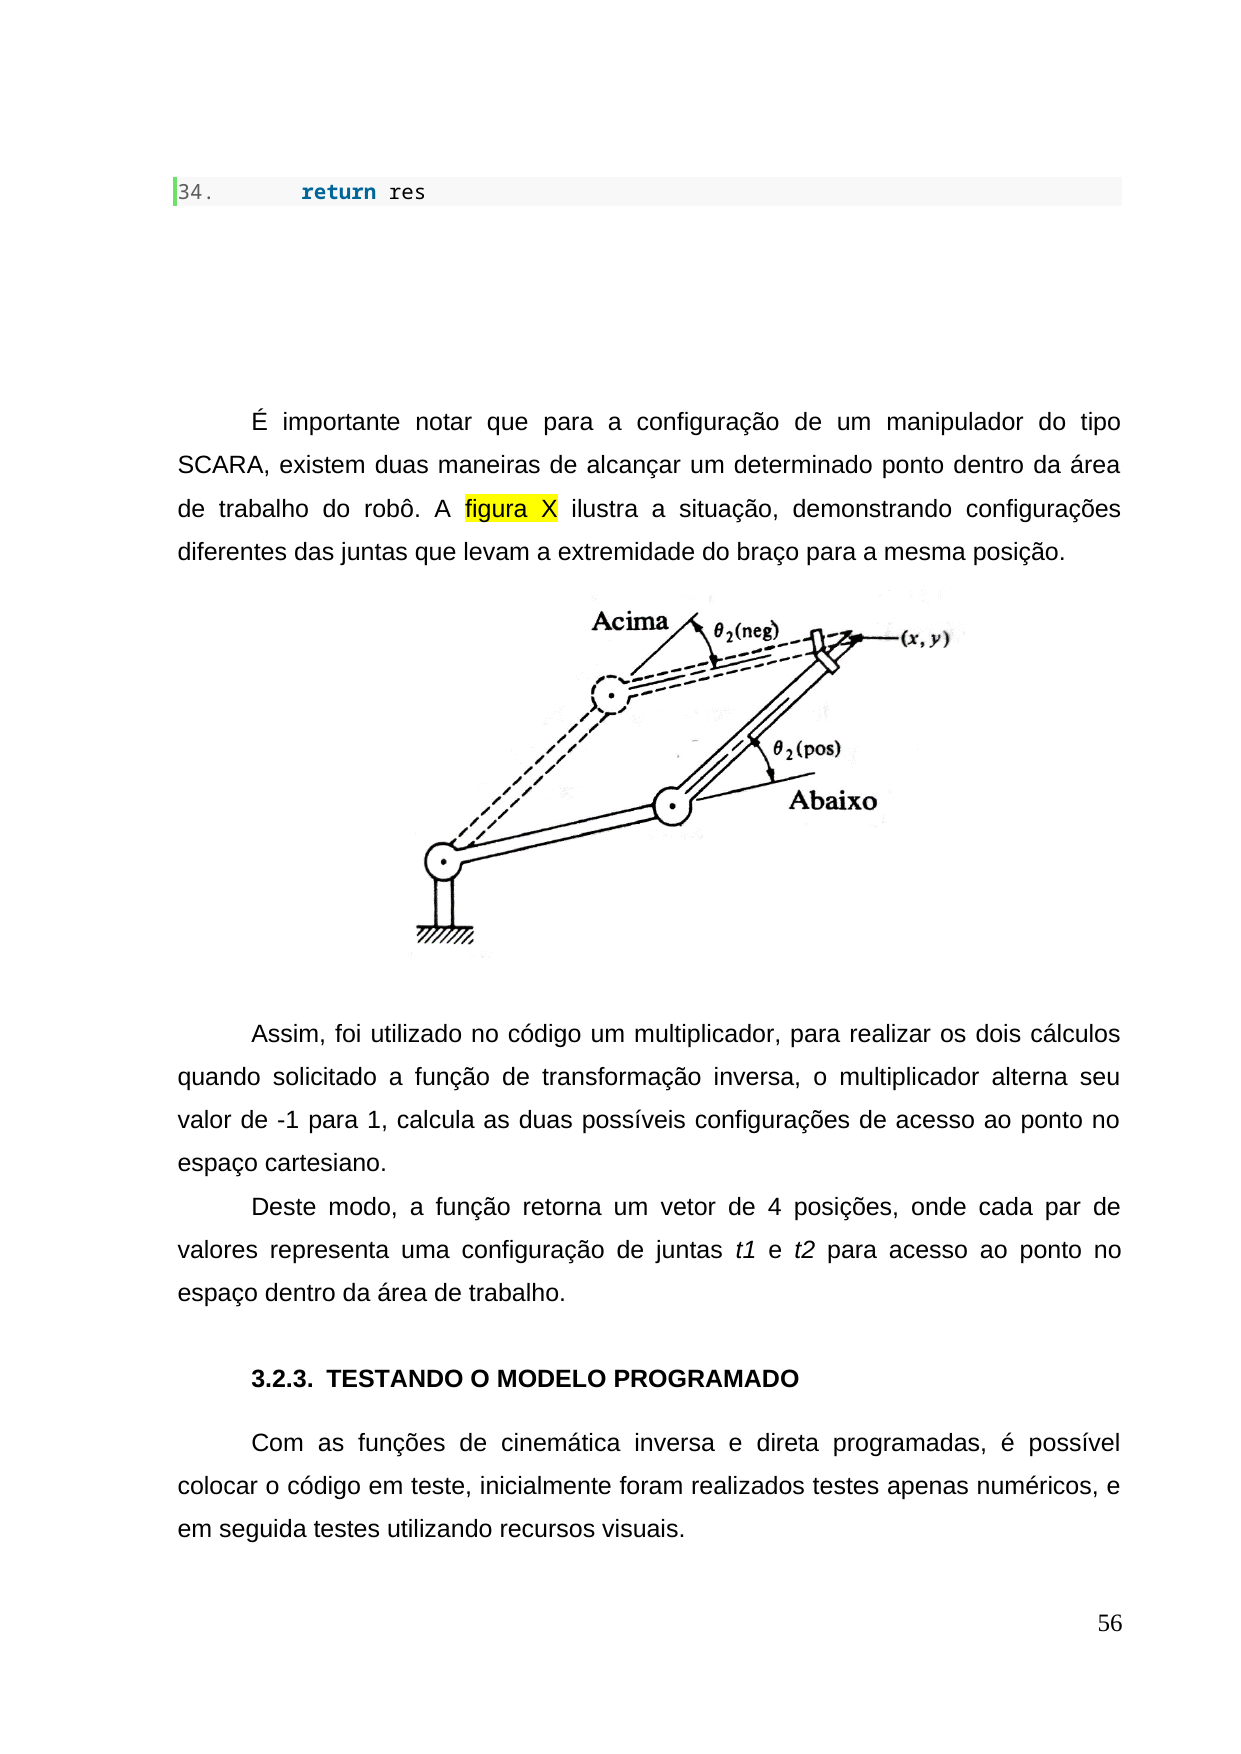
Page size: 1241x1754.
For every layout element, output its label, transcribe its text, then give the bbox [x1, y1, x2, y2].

text Deste modo, a função retorna um vetor de 4 posições, onde cada par de valores representa uma configuração de juntas t1 e t2 para acesso ao ponto no espaço dentro da área de trabalho. [177, 1191, 1122, 1306]
text Com as funções de cinemática inversa e direta programadas, é possível colocar o código em teste, inicialmente foram realizados testes apenas numéricos, e em seguida testes utilizando recursos visuais. [177, 1428, 1122, 1543]
list TESTANDO O MODELO PROGRAMADO [251, 1364, 1122, 1393]
text É importante notar que para a configuração de um manipulador do tipo SCARA, existem duas maneiras de alcançar um determinado ponto dentro da área de trabalho do robô. A figura X ilustra a situação, demonstrando configurações diferentes das juntas que levam a extremidade do braço para a mesma posição. [177, 407, 1122, 565]
list return res [177, 177, 1122, 206]
text Assim, foi utilizado no código um multiplicador, para realizar os dois cálculos quando solicitado a função de transformação inversa, o multiplicador alterna seu valor de -1 para 1, calcula as duas possíveis configurações de acesso ao ponto no espaço cartesiano. [177, 1019, 1122, 1177]
picture [406, 579, 968, 962]
